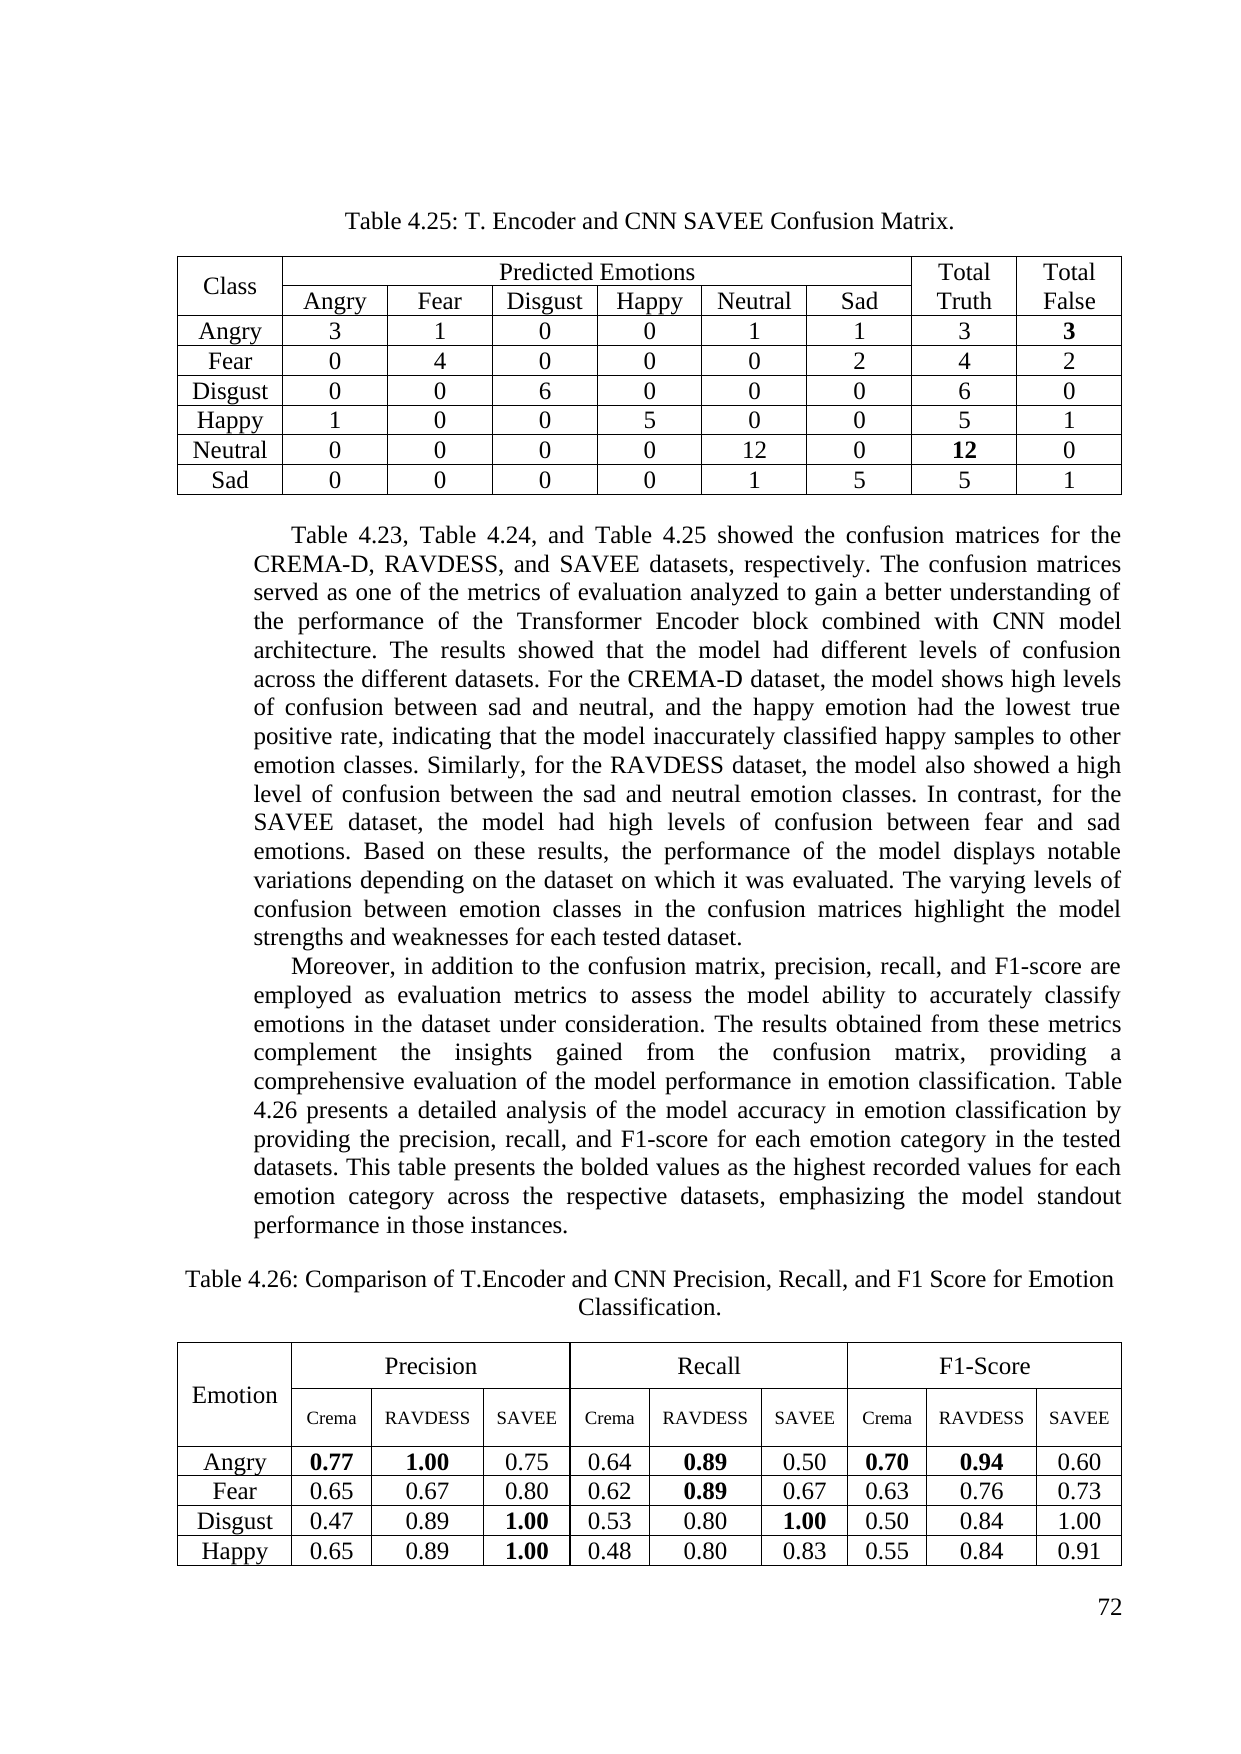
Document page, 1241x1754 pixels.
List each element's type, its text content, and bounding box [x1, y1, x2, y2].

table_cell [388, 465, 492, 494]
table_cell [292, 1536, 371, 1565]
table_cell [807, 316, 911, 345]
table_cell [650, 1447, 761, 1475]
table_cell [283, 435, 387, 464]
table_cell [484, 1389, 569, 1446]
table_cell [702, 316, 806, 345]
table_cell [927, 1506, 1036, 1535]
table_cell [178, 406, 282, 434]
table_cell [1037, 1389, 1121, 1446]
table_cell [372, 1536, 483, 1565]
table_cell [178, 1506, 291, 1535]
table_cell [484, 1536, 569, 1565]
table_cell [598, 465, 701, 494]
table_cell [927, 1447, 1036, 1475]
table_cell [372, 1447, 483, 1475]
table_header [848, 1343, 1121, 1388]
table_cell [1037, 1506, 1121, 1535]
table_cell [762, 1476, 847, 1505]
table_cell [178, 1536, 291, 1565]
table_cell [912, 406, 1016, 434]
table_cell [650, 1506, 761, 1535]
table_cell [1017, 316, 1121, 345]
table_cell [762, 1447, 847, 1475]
text Table 4.23, Table 4.24, and Table 4.25 showed the confusion matrices for the CREMA-D, RAVDESS, and SAVEE datasets, respectively. The confusion matrices served as one of the metrics of evaluation analyzed to gain a better understanding of the performance of the Transformer Encoder block combined with CNN model architecture. The results showed that the model had different levels of confusion across the different datasets. For the CREMA-D dataset, the model shows high levels of confusion between sad and neutral, and the happy emotion had the lowest true positive rate, indicating that the model inaccurately classified happy samples to other emotion classes. Similarly, for the RAVDESS dataset, the model also showed a high level of confusion between the sad and neutral emotion classes. In contrast, for the SAVEE dataset, the model had high levels of confusion between fear and sad emotions. Based on these results, the performance of the model displays notable variations depending on the dataset on which it was evaluated. The varying levels of confusion between emotion classes in the confusion matrices highlight the model strengths and weaknesses for each tested dataset. [253, 520, 1122, 951]
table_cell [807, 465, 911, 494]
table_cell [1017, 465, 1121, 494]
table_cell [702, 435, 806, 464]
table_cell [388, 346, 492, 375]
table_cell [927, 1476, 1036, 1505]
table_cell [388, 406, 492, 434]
text Table 4.25: T. Encoder and CNN SAVEE Confusion Matrix. [177, 206, 1122, 235]
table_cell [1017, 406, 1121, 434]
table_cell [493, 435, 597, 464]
table_cell 3 [283, 316, 387, 345]
table_cell Neutral [702, 286, 806, 315]
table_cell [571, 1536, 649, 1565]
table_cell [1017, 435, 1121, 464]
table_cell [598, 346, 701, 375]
table_cell Disgust [493, 286, 597, 315]
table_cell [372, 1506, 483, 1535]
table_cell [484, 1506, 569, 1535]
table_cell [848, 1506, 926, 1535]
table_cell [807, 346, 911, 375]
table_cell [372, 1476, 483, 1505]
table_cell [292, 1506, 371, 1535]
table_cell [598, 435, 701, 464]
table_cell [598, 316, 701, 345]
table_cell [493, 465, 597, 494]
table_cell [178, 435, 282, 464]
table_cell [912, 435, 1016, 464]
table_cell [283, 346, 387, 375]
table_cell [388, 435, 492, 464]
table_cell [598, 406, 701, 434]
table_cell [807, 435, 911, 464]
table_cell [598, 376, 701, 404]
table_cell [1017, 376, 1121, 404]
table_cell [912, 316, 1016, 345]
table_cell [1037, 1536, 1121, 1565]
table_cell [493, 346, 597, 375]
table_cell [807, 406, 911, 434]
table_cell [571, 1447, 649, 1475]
table_cell Angry [283, 286, 387, 315]
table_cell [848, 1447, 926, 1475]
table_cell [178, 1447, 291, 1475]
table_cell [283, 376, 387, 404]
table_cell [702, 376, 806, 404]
table_cell Fear [388, 286, 492, 315]
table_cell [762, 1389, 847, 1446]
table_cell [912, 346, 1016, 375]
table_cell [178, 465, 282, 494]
text Table 4.26: Comparison of T.Encoder and CNN Precision, Recall, and F1 Score for Emotion Classification. [177, 1264, 1122, 1321]
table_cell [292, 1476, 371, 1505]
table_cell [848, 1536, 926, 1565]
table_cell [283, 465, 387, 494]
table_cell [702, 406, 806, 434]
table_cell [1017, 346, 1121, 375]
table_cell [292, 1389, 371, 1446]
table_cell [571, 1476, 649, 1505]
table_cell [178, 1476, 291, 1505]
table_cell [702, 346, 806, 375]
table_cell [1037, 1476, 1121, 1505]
table_header Total Truth [912, 257, 1016, 315]
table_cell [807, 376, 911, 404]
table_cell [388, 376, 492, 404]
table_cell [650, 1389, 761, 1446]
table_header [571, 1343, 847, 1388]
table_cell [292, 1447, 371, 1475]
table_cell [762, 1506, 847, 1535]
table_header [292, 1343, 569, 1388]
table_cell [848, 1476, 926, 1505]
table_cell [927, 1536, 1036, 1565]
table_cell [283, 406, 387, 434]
table_cell Happy [598, 286, 701, 315]
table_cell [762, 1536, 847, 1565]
table_header Predicted Emotions [283, 257, 911, 285]
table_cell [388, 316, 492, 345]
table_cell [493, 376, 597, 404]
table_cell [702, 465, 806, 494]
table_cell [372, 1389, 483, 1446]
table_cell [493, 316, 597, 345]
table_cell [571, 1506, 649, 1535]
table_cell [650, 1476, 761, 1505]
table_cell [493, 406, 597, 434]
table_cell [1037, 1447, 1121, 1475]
text Moreover, in addition to the confusion matrix, precision, recall, and F1-score are employed as evaluation metrics to assess the model ability to accurately classify emotions in the dataset under consideration. The results obtained from these metrics complement the insights gained from the confusion matrix, providing a comprehensive evaluation of the model performance in emotion classification. Table 4.26 presents a detailed analysis of the model accuracy in emotion classification by providing the precision, recall, and F1-score for each emotion category in the tested datasets. This table presents the bolded values as the highest recorded values for each emotion category across the respective datasets, emphasizing the model standout performance in those instances. [253, 951, 1122, 1239]
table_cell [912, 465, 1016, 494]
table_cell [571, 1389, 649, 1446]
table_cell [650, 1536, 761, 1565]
table_header Total False [1017, 257, 1121, 315]
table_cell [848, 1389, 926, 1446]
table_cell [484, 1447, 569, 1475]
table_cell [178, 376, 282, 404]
table_cell Angry [178, 316, 282, 345]
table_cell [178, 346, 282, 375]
table_cell Sad [807, 286, 911, 315]
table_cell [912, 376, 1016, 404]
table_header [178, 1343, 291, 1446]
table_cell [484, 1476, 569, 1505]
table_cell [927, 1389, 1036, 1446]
table_header Class [178, 257, 282, 315]
